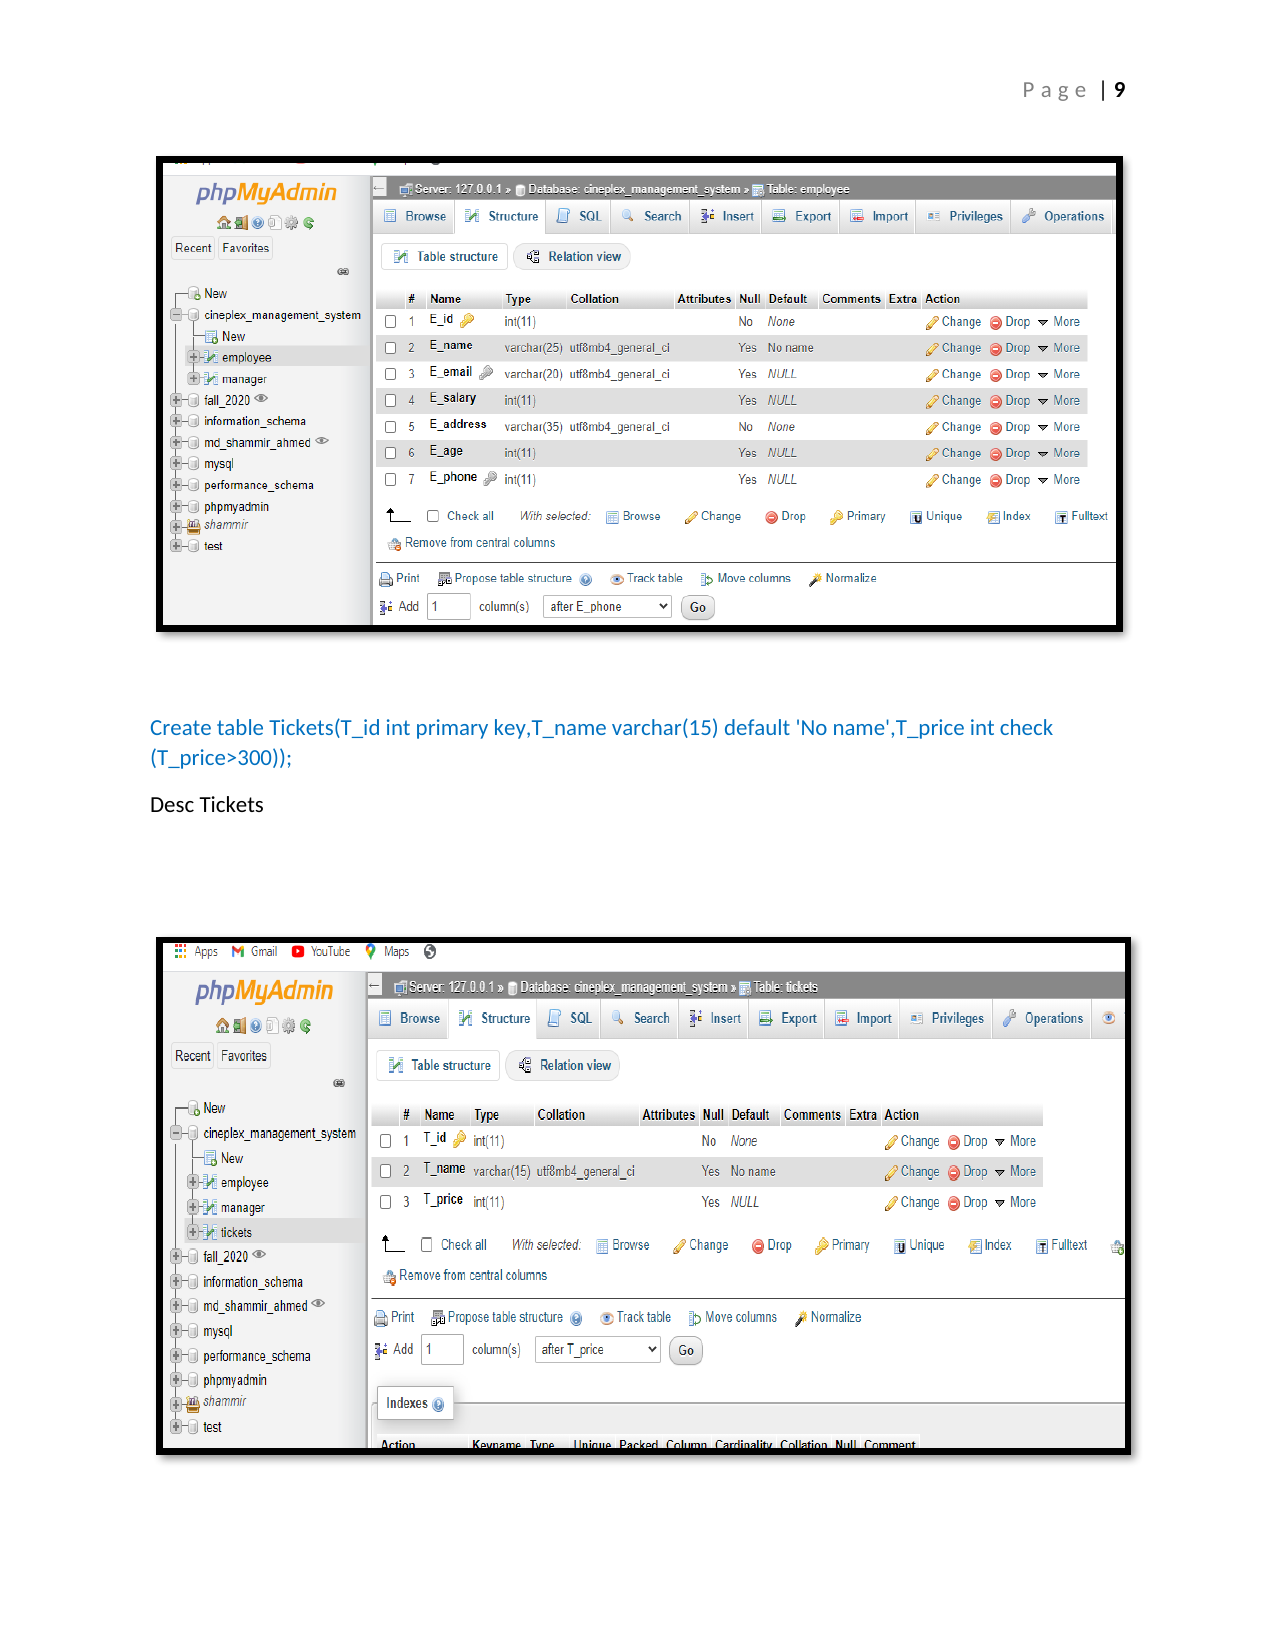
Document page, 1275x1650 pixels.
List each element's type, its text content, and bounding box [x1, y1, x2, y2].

text Desc Tickets [150, 790, 1125, 818]
picture [163, 163, 1116, 625]
text Create table Tickets(T_id int primary key,T_name varchar(15) default 'No name',T_price int check (T_price>300)); [150, 713, 1125, 771]
picture [163, 943, 1125, 1448]
